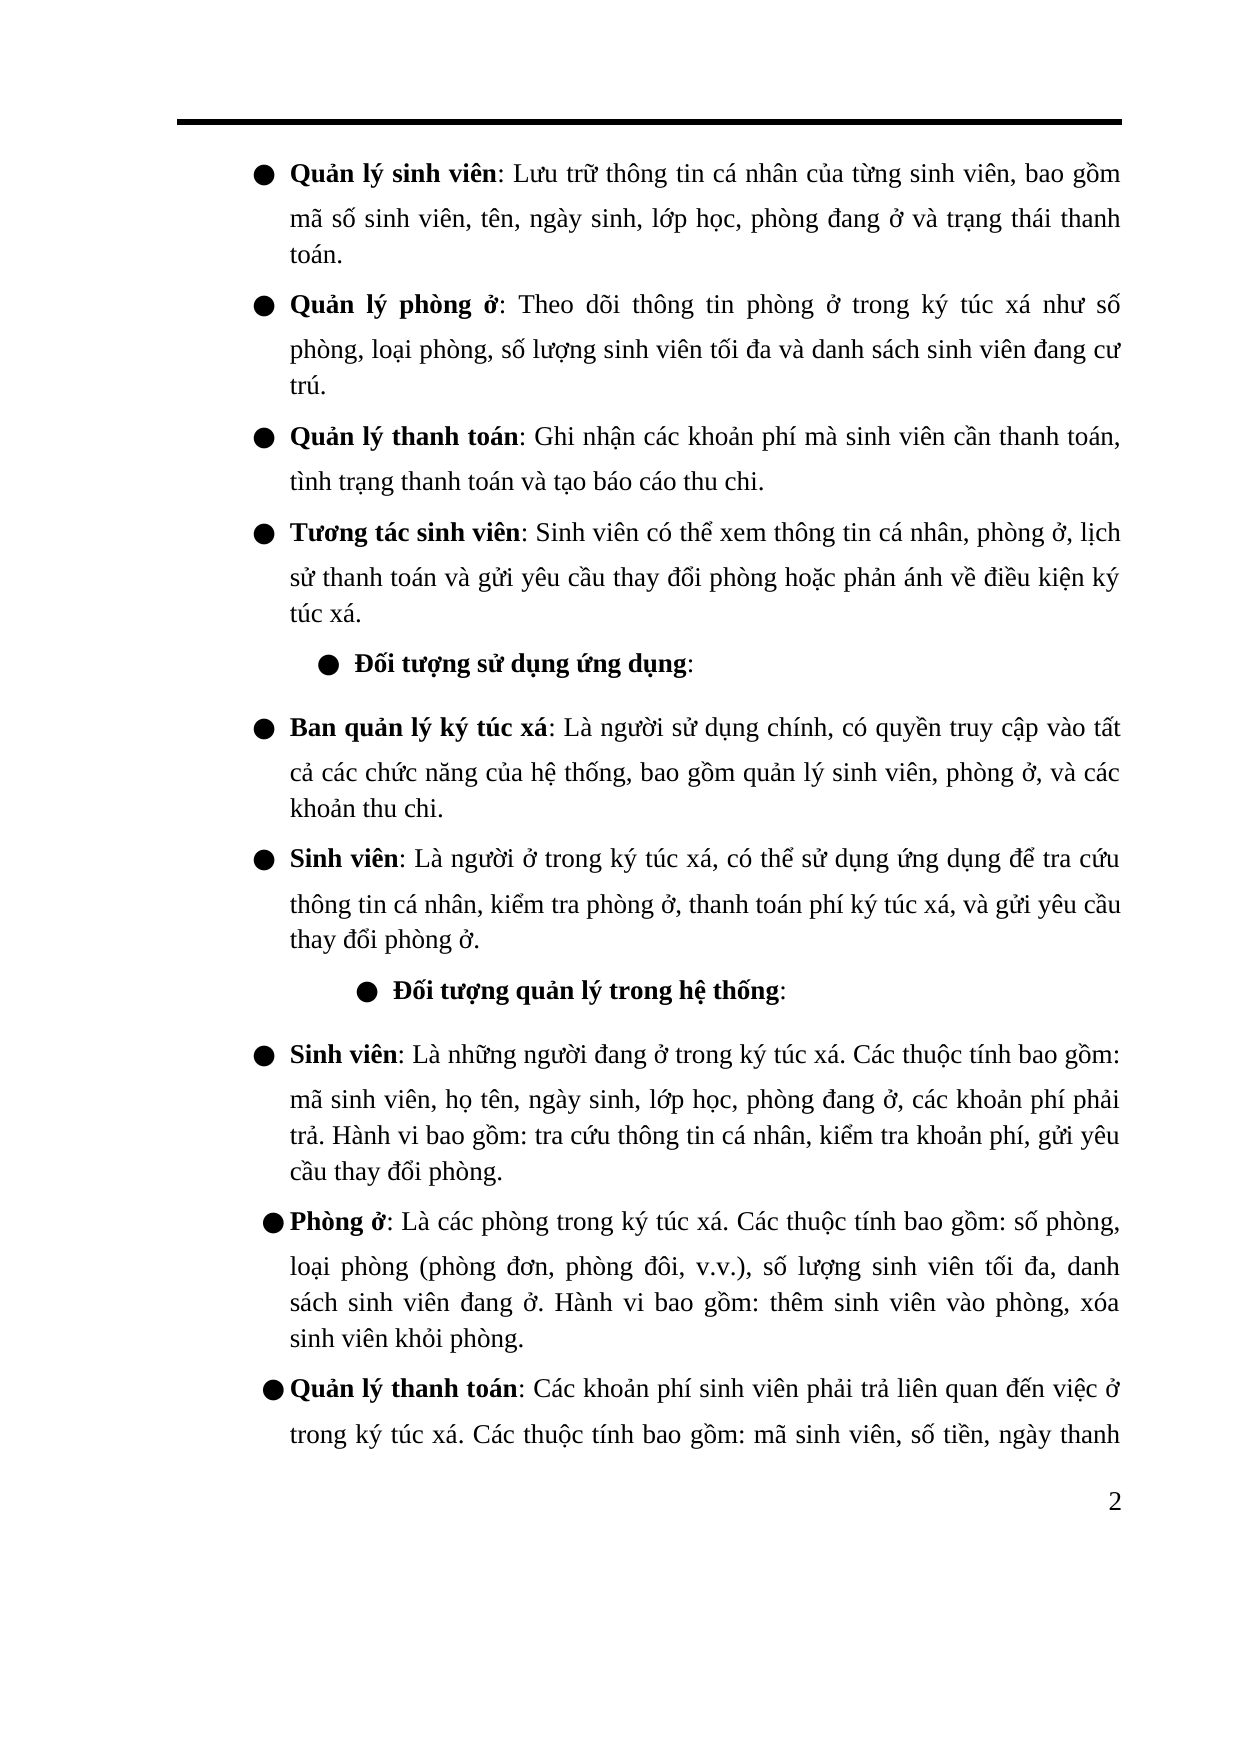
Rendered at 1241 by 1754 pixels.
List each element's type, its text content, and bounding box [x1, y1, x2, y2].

list Sinh viên: Là người ở trong ký túc xá, có thể sử dụng ứng dụng để tra cứu thông tin cá nhân, kiểm tra phòng ở, thanh toán phí ký túc xá, và gửi yêu cầu thay đổi phòng ở. [252, 828, 1122, 955]
list Tương tác sinh viên: Sinh viên có thể xem thông tin cá nhân, phòng ở, lịch sử thanh toán và gửi yêu cầu thay đổi phòng hoặc phản ánh về điều kiện ký túc xá. [252, 501, 1122, 628]
list Quản lý thanh toán: Ghi nhận các khoản phí mà sinh viên cần thanh toán, tình trạng thanh toán và tạo báo cáo thu chi. [252, 405, 1122, 496]
list Quản lý phòng ở: Theo dõi thông tin phòng ở trong ký túc xá như số phòng, loại phòng, số lượng sinh viên tối đa và danh sách sinh viên đang cư trú. [252, 273, 1122, 401]
list Đối tượng sử dụng ứng dụng: [317, 632, 1122, 688]
list Đối tượng quản lý trong hệ thống: [355, 959, 1122, 1015]
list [261, 1358, 1122, 1449]
list Phòng ở: Là các phòng trong ký túc xá. Các thuộc tính bao gồm: số phòng, loại phòng (phòng đơn, phòng đôi, v.v.), số lượng sinh viên tối đa, danh sách sinh viên đang ở. Hành vi bao gồm: thêm sinh viên vào phòng, xóa sinh viên khỏi phòng. [261, 1190, 1122, 1353]
list Ban quản lý ký túc xá: Là người sử dụng chính, có quyền truy cập vào tất cả các chức năng của hệ thống, bao gồm quản lý sinh viên, phòng ở, và các khoản thu chi. [252, 696, 1122, 823]
list Sinh viên: Là những người đang ở trong ký túc xá. Các thuộc tính bao gồm: mã sinh viên, họ tên, ngày sinh, lớp học, phòng đang ở, các khoản phí phải trả. Hành vi bao gồm: tra cứu thông tin cá nhân, kiểm tra khoản phí, gửi yêu cầu thay đổi phòng. [252, 1023, 1122, 1186]
list Quản lý sinh viên: Lưu trữ thông tin cá nhân của từng sinh viên, bao gồm mã số sinh viên, tên, ngày sinh, lớp học, phòng đang ở và trạng thái thanh toán. [252, 142, 1122, 269]
